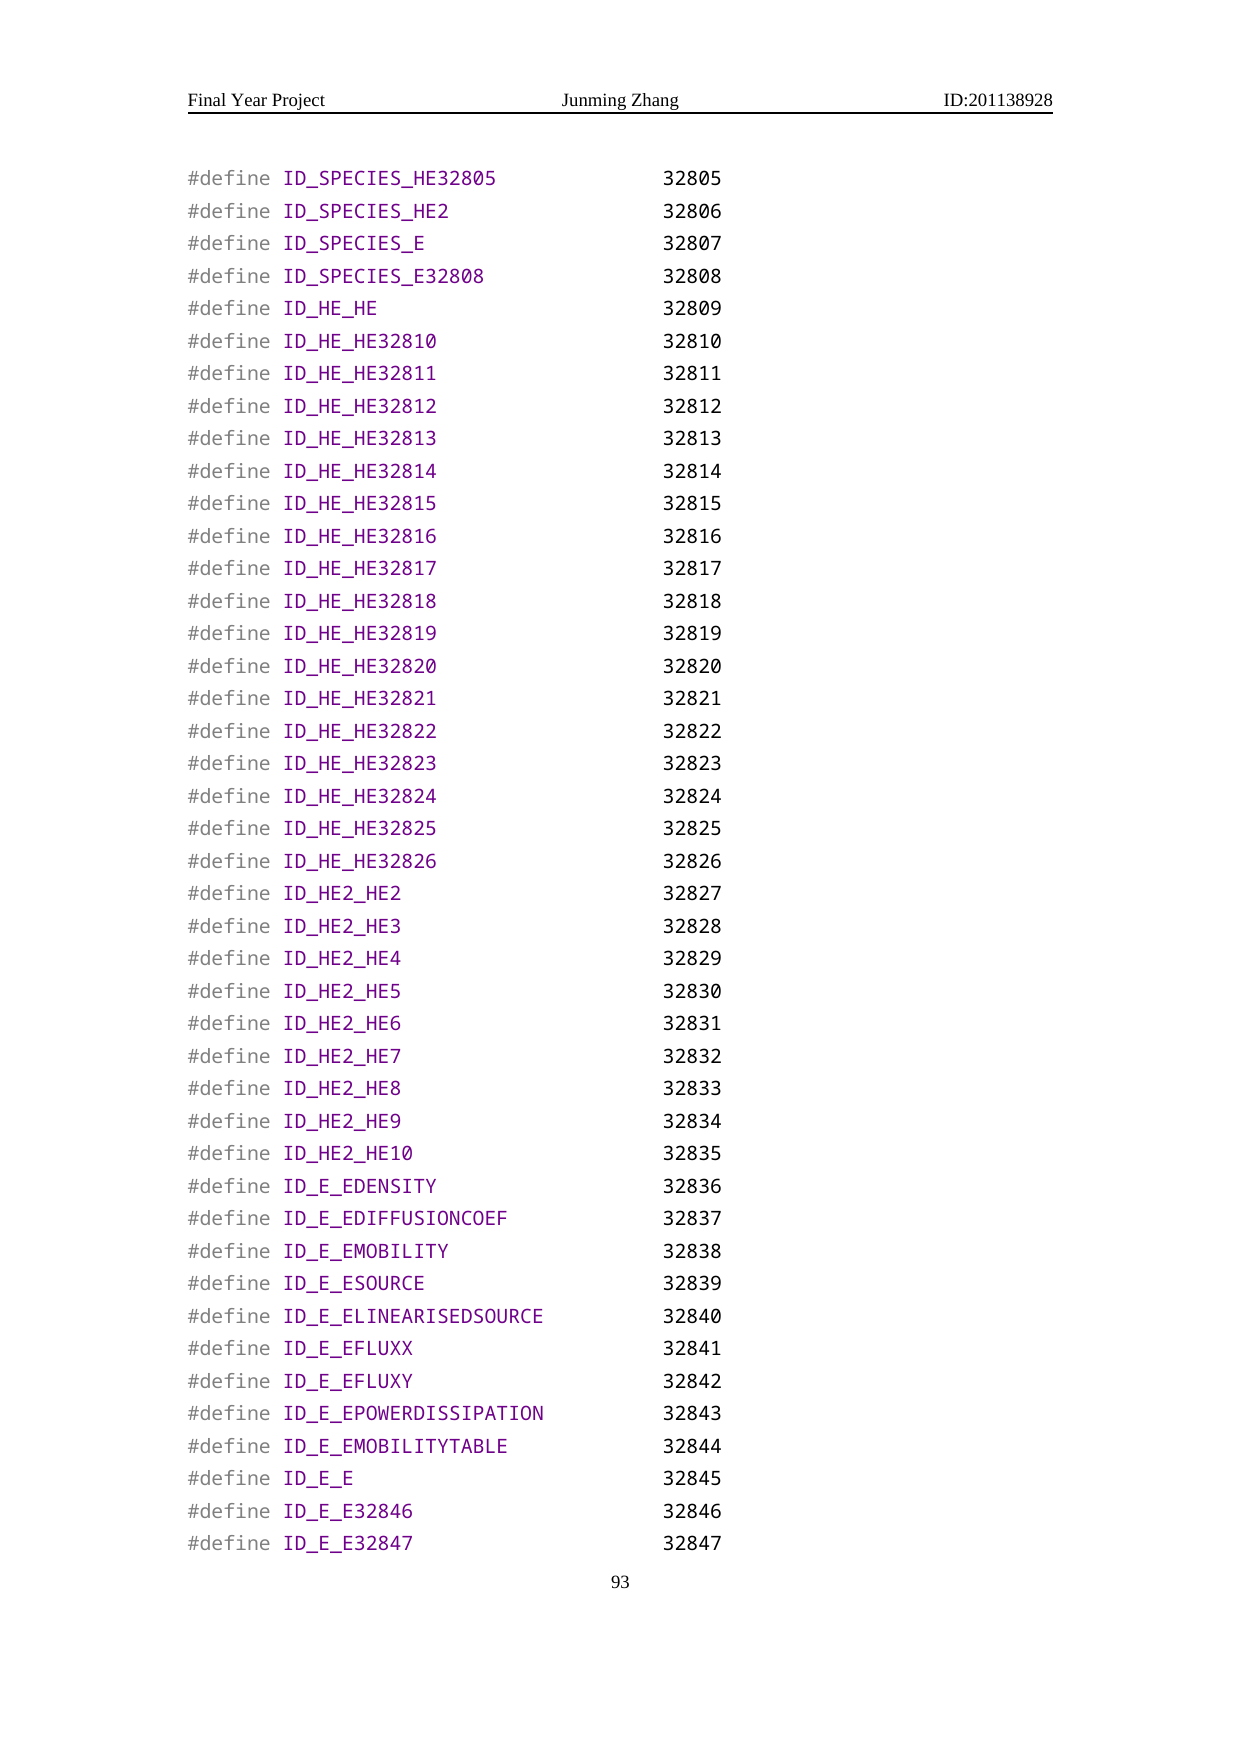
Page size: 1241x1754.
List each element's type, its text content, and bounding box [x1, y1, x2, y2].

text #define ID_HE2_HE9 32834 [187, 1104, 1053, 1137]
text #define ID_HE_HE32814 32814 [187, 454, 1053, 487]
text #define ID_SPECIES_HE32805 32805 [187, 162, 1053, 194]
text #define ID_E_EDENSITY 32836 [187, 1169, 1053, 1202]
text #define ID_HE_HE32822 32822 [187, 714, 1053, 747]
text #define ID_HE_HE32821 32821 [187, 682, 1053, 714]
text #define ID_HE2_HE2 32827 [187, 877, 1053, 909]
text #define ID_HE_HE32813 32813 [187, 422, 1053, 454]
text #define ID_E_EPOWERDISSIPATION 32843 [187, 1397, 1053, 1429]
text #define ID_HE_HE32824 32824 [187, 779, 1053, 812]
text #define ID_E_ELINEARISEDSOURCE 32840 [187, 1299, 1053, 1332]
text #define ID_HE_HE32826 32826 [187, 844, 1053, 877]
text #define ID_HE2_HE8 32833 [187, 1072, 1053, 1104]
text #define ID_HE_HE32810 32810 [187, 324, 1053, 357]
text #define ID_HE_HE32818 32818 [187, 584, 1053, 617]
text #define ID_HE_HE32817 32817 [187, 552, 1053, 584]
text #define ID_HE2_HE4 32829 [187, 942, 1053, 974]
text #define ID_HE_HE32820 32820 [187, 649, 1053, 682]
text #define ID_HE2_HE3 32828 [187, 909, 1053, 942]
text #define ID_SPECIES_E 32807 [187, 227, 1053, 259]
text #define ID_HE2_HE10 32835 [187, 1137, 1053, 1169]
text #define ID_HE_HE32825 32825 [187, 812, 1053, 844]
text #define ID_E_EFLUXY 32842 [187, 1364, 1053, 1397]
text #define ID_E_EFLUXX 32841 [187, 1332, 1053, 1364]
text #define ID_E_E 32845 [187, 1462, 1053, 1494]
text #define ID_HE2_HE7 32832 [187, 1039, 1053, 1072]
text #define ID_HE_HE32815 32815 [187, 487, 1053, 519]
text #define ID_HE_HE32812 32812 [187, 389, 1053, 422]
text #define ID_HE_HE32811 32811 [187, 357, 1053, 389]
text #define ID_E_EMOBILITYTABLE 32844 [187, 1429, 1053, 1462]
text #define ID_HE2_HE5 32830 [187, 974, 1053, 1007]
text #define ID_HE2_HE6 32831 [187, 1007, 1053, 1039]
text #define ID_E_EDIFFUSIONCOEF 32837 [187, 1202, 1053, 1234]
text #define ID_HE_HE32819 32819 [187, 617, 1053, 649]
text #define ID_E_E32847 32847 [187, 1527, 1053, 1559]
text #define ID_E_ESOURCE 32839 [187, 1267, 1053, 1299]
text #define ID_E_E32846 32846 [187, 1494, 1053, 1527]
text #define ID_E_EMOBILITY 32838 [187, 1234, 1053, 1267]
text #define ID_HE_HE 32809 [187, 292, 1053, 324]
text #define ID_HE_HE32823 32823 [187, 747, 1053, 779]
text #define ID_SPECIES_E32808 32808 [187, 259, 1053, 292]
text #define ID_SPECIES_HE2 32806 [187, 194, 1053, 227]
text #define ID_HE_HE32816 32816 [187, 519, 1053, 552]
